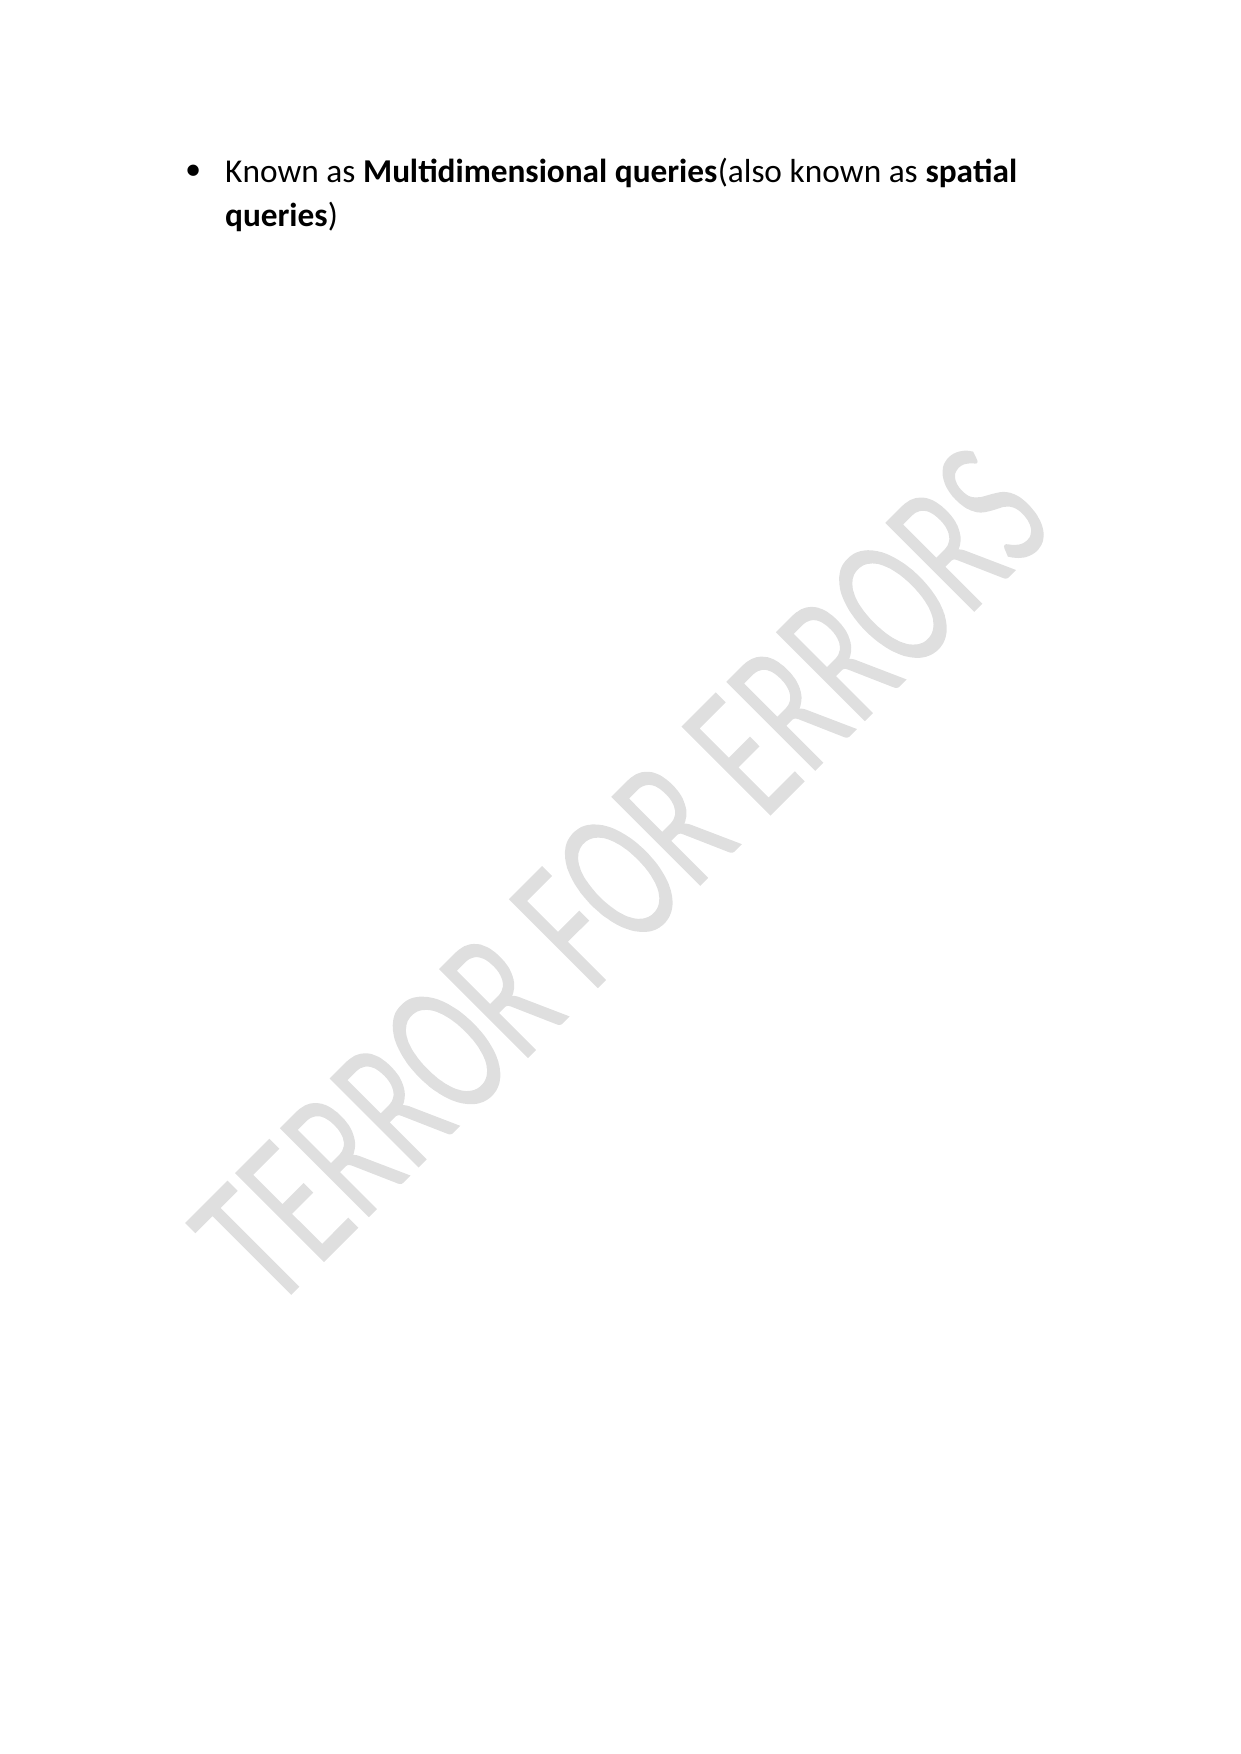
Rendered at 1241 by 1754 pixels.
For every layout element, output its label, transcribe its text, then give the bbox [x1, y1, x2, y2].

list Known as Multidimensional queries(also known as spatial queries) [187, 150, 1090, 235]
